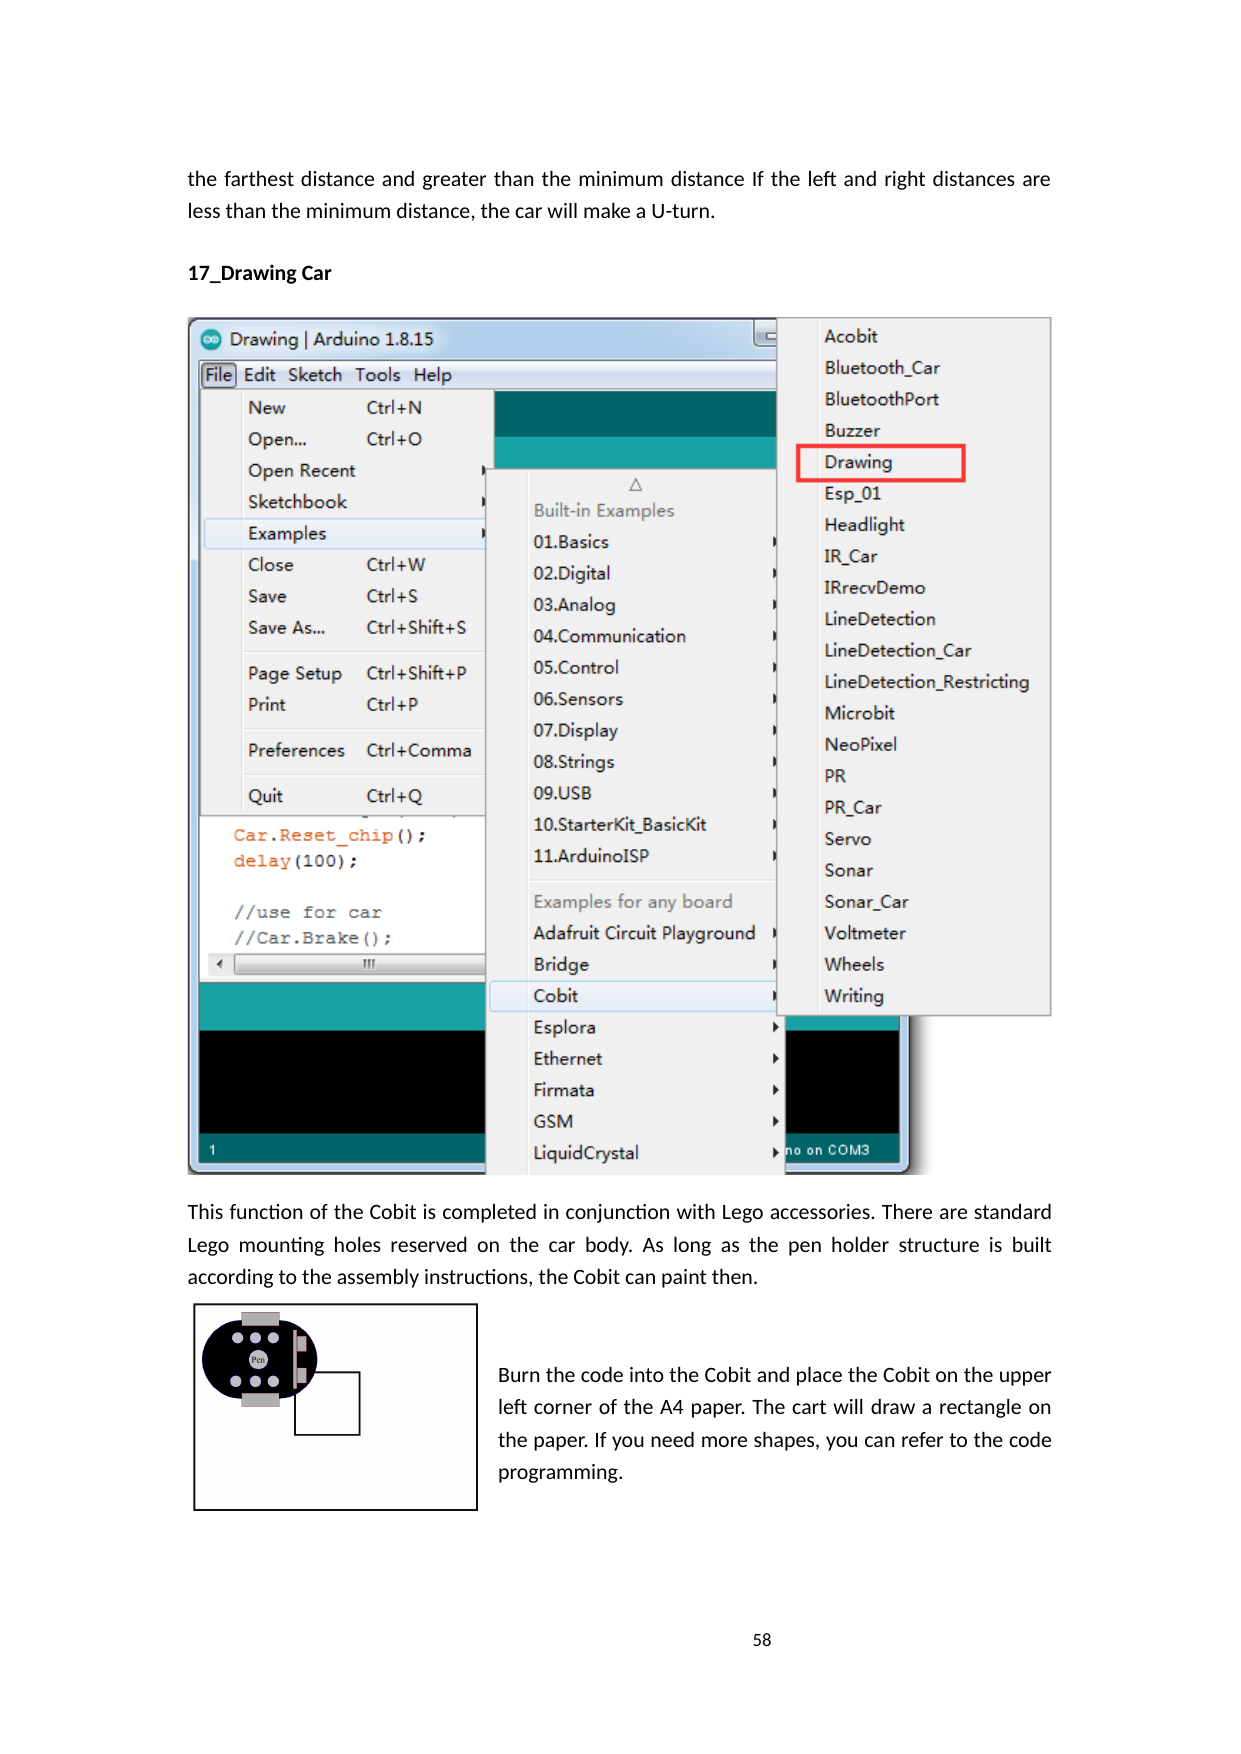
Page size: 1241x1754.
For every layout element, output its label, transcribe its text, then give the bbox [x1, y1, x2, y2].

picture [187, 317, 1053, 1175]
text This function of the Cobit is completed in conjunction with Lego accessories. There are standard Lego mounting holes reserved on the car body. As long as the pen holder structure is built according to the assembly instructions, the Cobit can paint then. [187, 1195, 1053, 1293]
text Burn the code into the Cobit and place the Cobit on the upper left corner of the A4 paper. The cart will draw a rectangle on the paper. If you need more shapes, you can refer to the code programming. [479, 1358, 1053, 1488]
picture [191, 1301, 479, 1513]
subtitle 17_Drawing Car [187, 256, 1053, 289]
